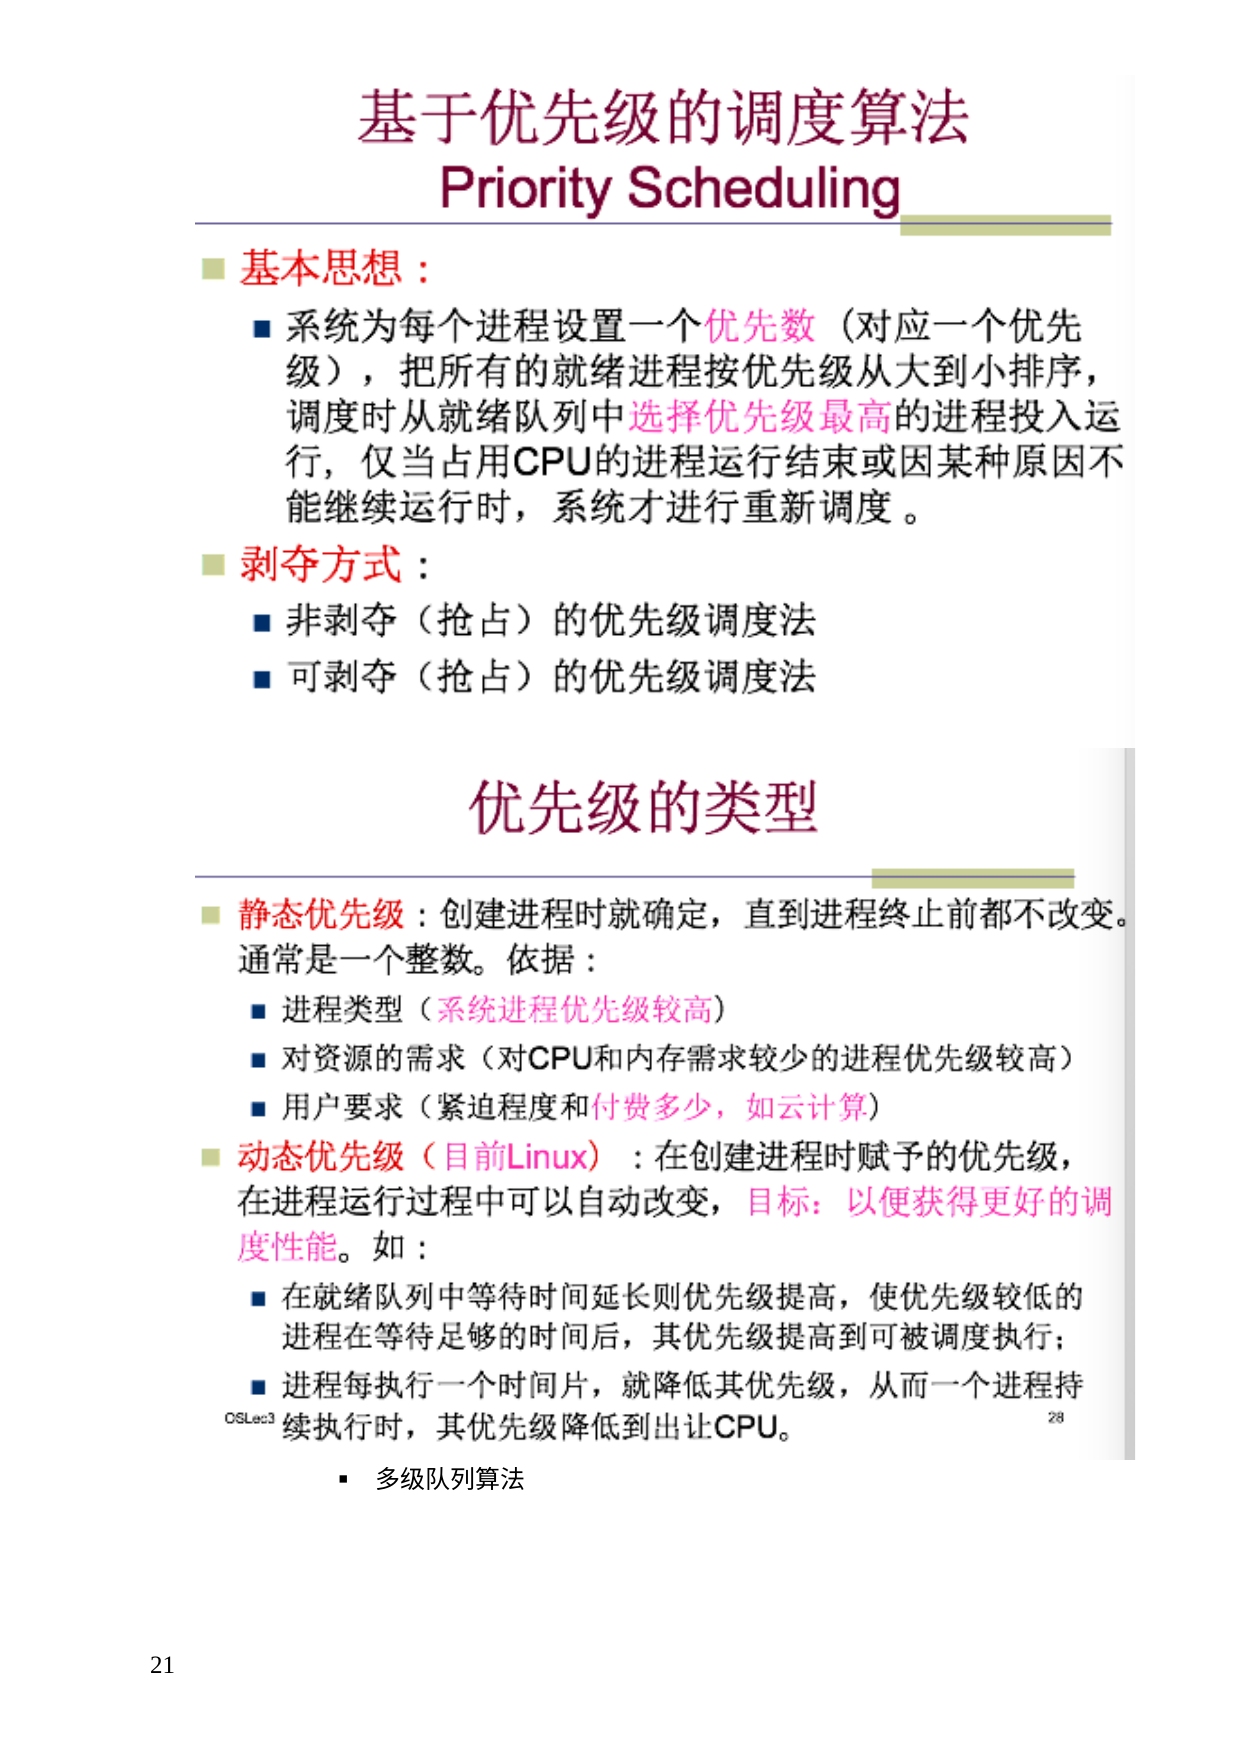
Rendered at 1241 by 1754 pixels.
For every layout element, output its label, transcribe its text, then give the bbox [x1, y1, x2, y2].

picture [195, 75, 1136, 1460]
list 多级队列算法 [337, 1460, 1090, 1496]
